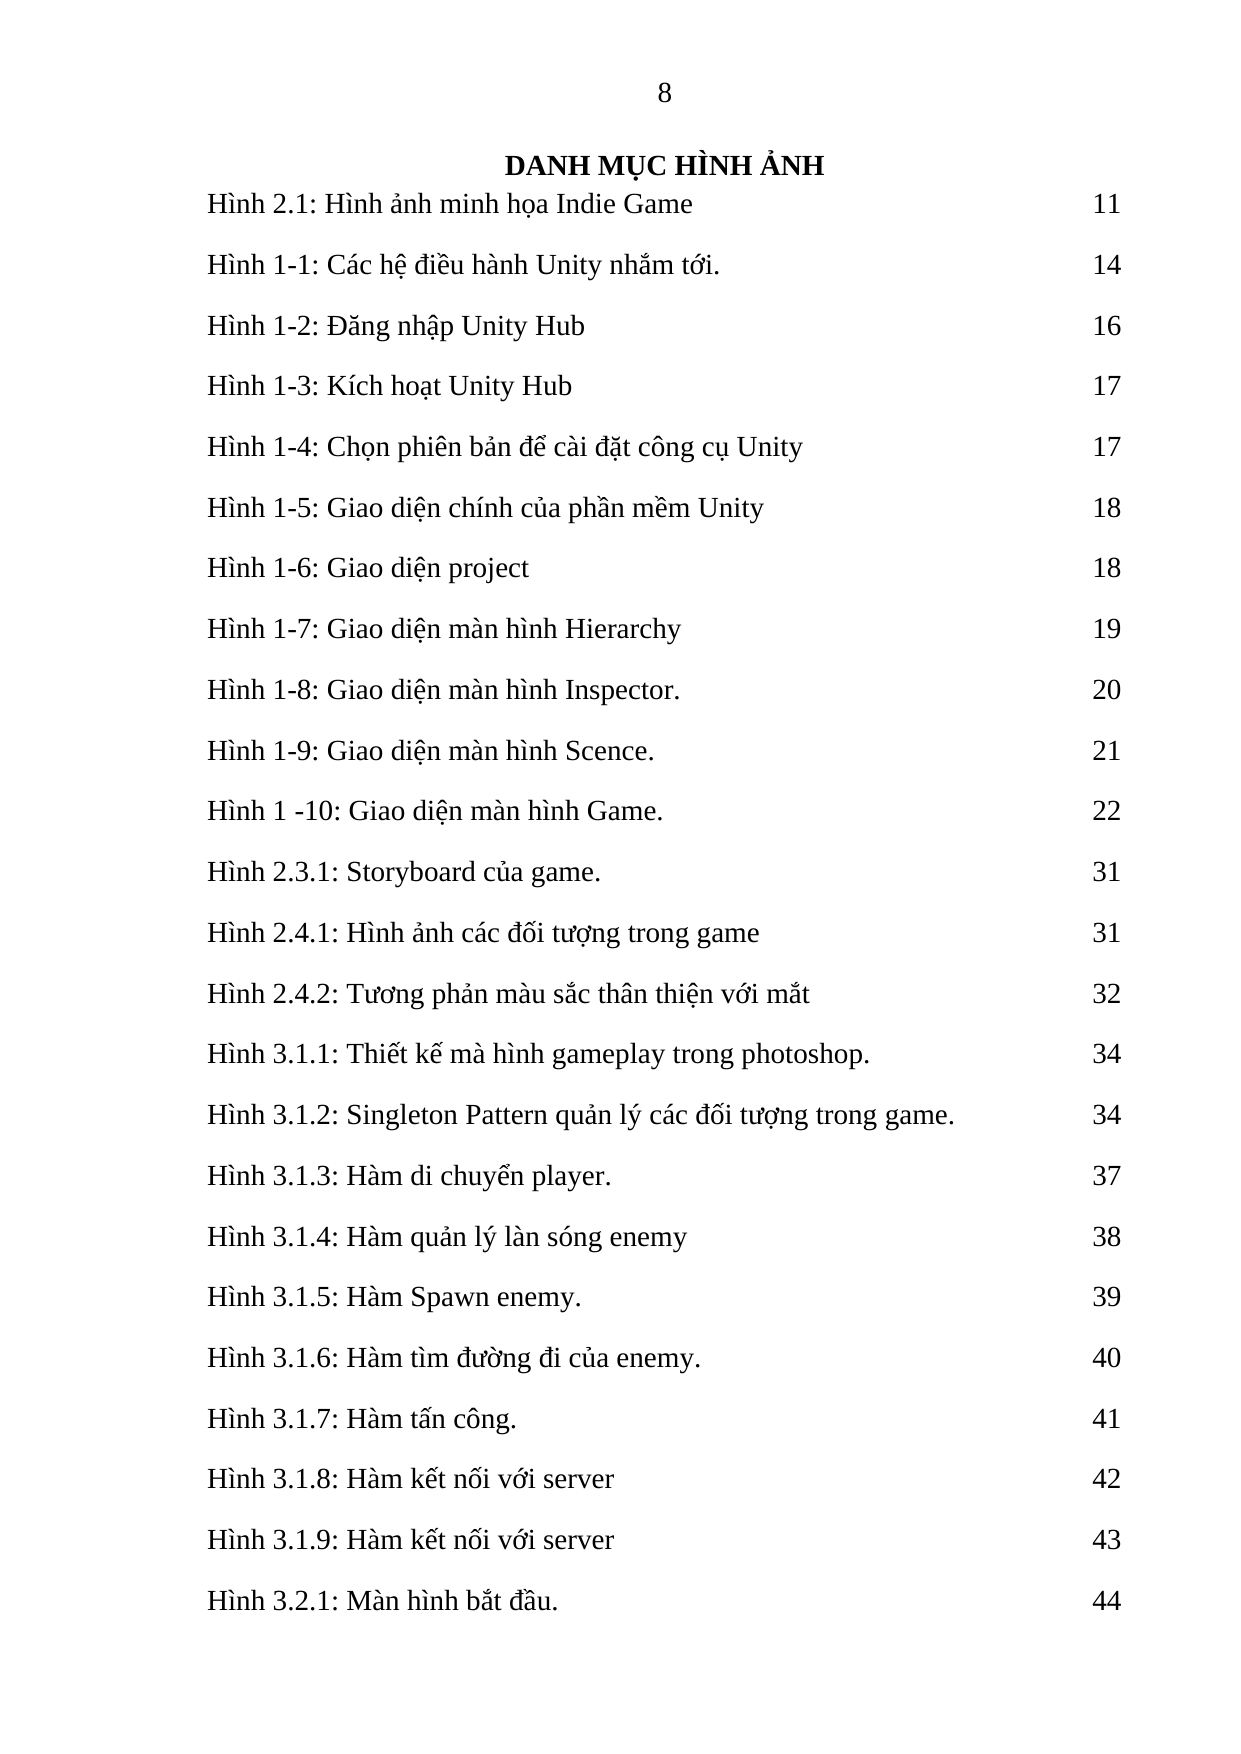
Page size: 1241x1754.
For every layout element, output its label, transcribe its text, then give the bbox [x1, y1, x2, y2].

text DANH MỤC HÌNH ẢNH [207, 148, 1122, 181]
text Hình 1-3: Kích hoạt Unity Hub 17 [207, 368, 1122, 402]
text Hình 3.1.2: Singleton Pattern quản lý các đối tượng trong game. 34 [207, 1097, 1122, 1131]
text Hình 1-8: Giao diện màn hình Inspector. 20 [207, 672, 1122, 706]
text Hình 3.2.1: Màn hình bắt đầu. 44 [207, 1583, 1122, 1617]
text Hình 1-1: Các hệ điều hành Unity nhắm tới. 14 [207, 247, 1122, 281]
text Hình 3.1.7: Hàm tấn công. 41 [207, 1401, 1122, 1434]
text Hình 3.1.8: Hàm kết nối với server 42 [207, 1462, 1122, 1495]
text Hình 2.1: Hình ảnh minh họa Indie Game 11 [207, 186, 1122, 220]
text Hình 3.1.9: Hàm kết nối với server 43 [207, 1522, 1122, 1556]
text Hình 1-6: Giao diện project 18 [207, 551, 1122, 584]
text Hình 3.1.3: Hàm di chuyển player. 37 [207, 1158, 1122, 1191]
text Hình 1-2: Đăng nhập Unity Hub 16 [207, 308, 1122, 341]
text Hình 3.1.4: Hàm quản lý làn sóng enemy 38 [207, 1219, 1122, 1252]
text Hình 1 -10: Giao diện màn hình Game. 22 [207, 793, 1122, 827]
text Hình 1-4: Chọn phiên bản để cài đặt công cụ Unity 17 [207, 429, 1122, 463]
text Hình 1-9: Giao diện màn hình Scence. 21 [207, 733, 1122, 766]
text Hình 2.4.1: Hình ảnh các đối tượng trong game 31 [207, 915, 1122, 948]
text Hình 1-5: Giao diện chính của phần mềm Unity 18 [207, 490, 1122, 523]
text Hình 1-7: Giao diện màn hình Hierarchy 19 [207, 611, 1122, 645]
text Hình 3.1.6: Hàm tìm đường đi của enemy. 40 [207, 1340, 1122, 1374]
text Hình 3.1.5: Hàm Spawn enemy. 39 [207, 1279, 1122, 1313]
text Hình 3.1.1: Thiết kế mà hình gameplay trong photoshop. 34 [207, 1036, 1122, 1070]
text Hình 2.4.2: Tương phản màu sắc thân thiện với mắt 32 [207, 976, 1122, 1009]
text Hình 2.3.1: Storyboard của game. 31 [207, 854, 1122, 888]
